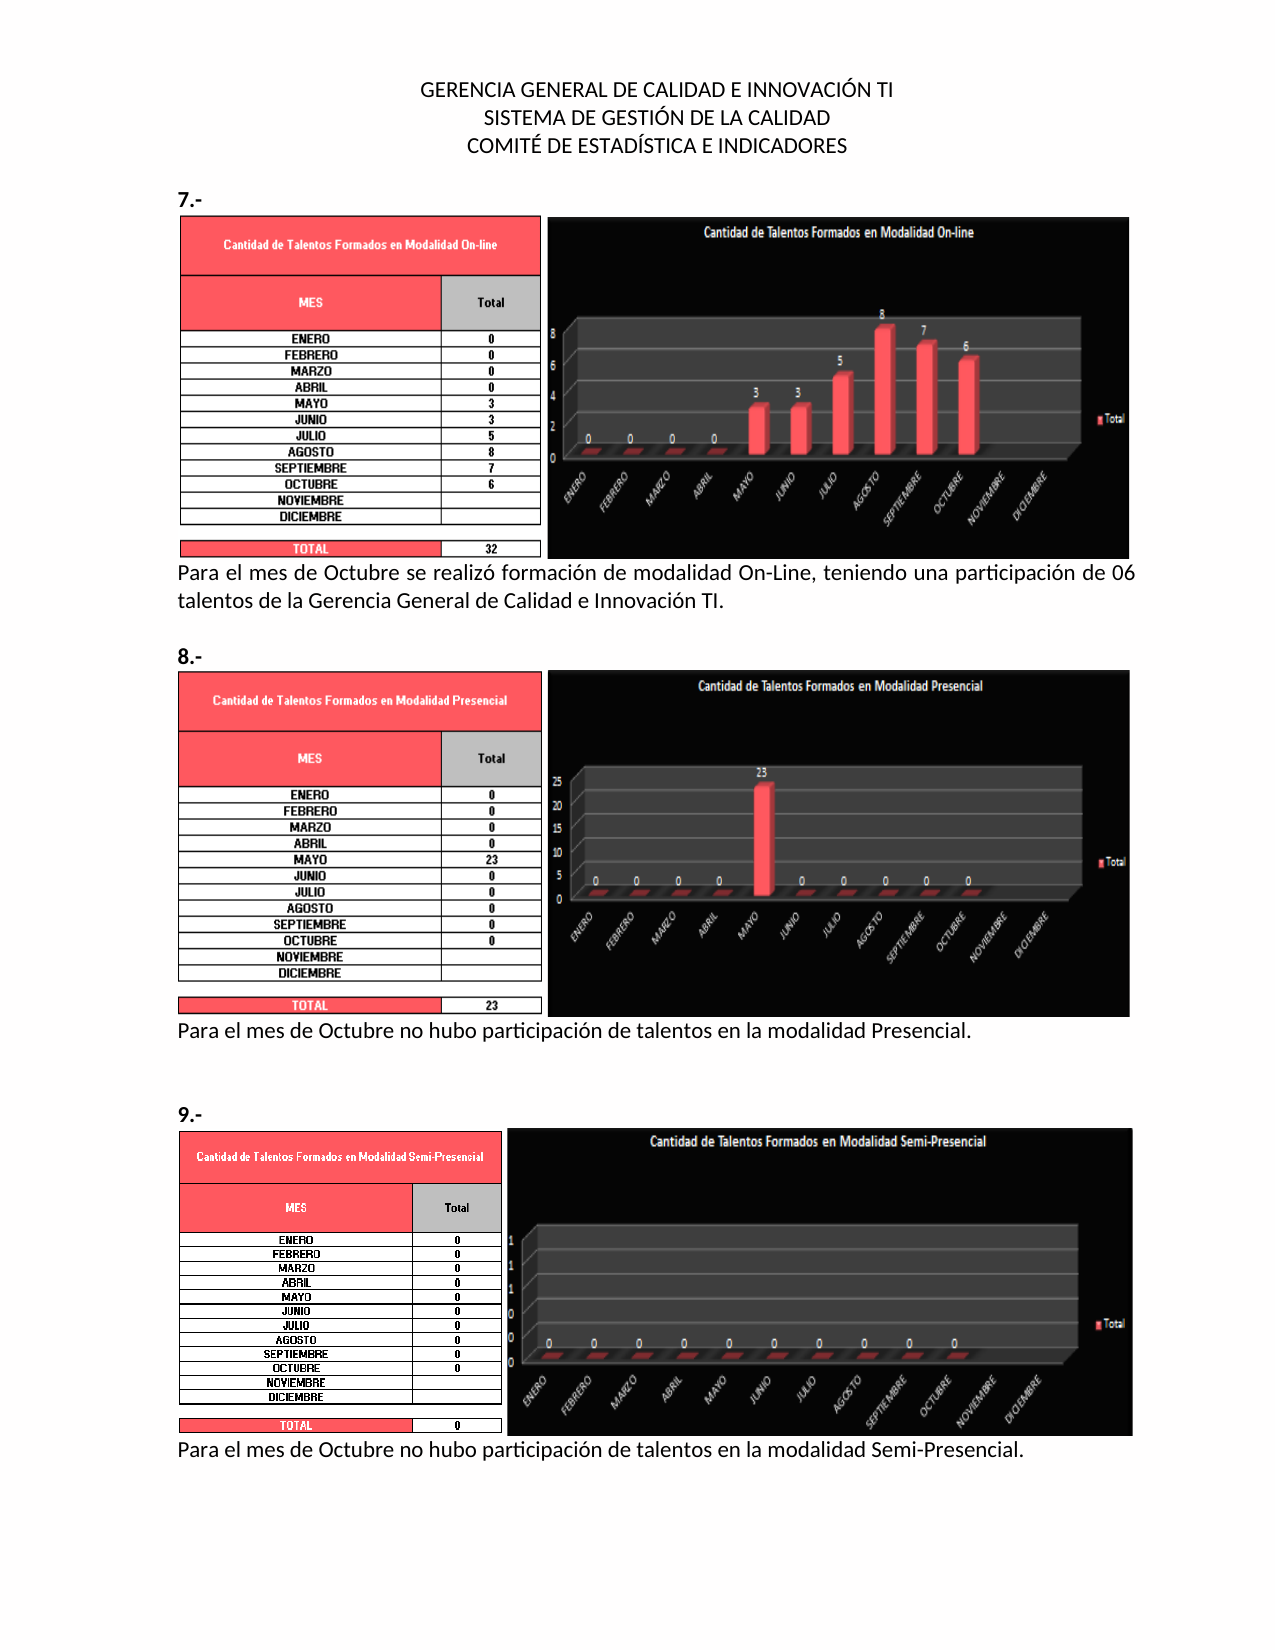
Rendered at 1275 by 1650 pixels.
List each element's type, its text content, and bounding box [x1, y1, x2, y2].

text 9.- [177, 1101, 1137, 1128]
picture [507, 1128, 1133, 1436]
picture [177, 670, 543, 1017]
picture [177, 1129, 503, 1436]
text 7.- [177, 185, 1137, 213]
text 8.- [177, 642, 1137, 670]
text Para el mes de Octubre no hubo participación de talentos en la modalidad Presencial. [177, 1016, 1137, 1044]
picture [547, 670, 1130, 1017]
picture [547, 217, 1130, 559]
picture [177, 213, 543, 559]
text Para el mes de Octubre se realizó formación de modalidad On-Line, teniendo una participación de 06 talentos de la Gerencia General de Calidad e Innovación TI. [177, 558, 1137, 614]
text Para el mes de Octubre no hubo participación de talentos en la modalidad Semi-Presencial. [177, 1435, 1137, 1463]
